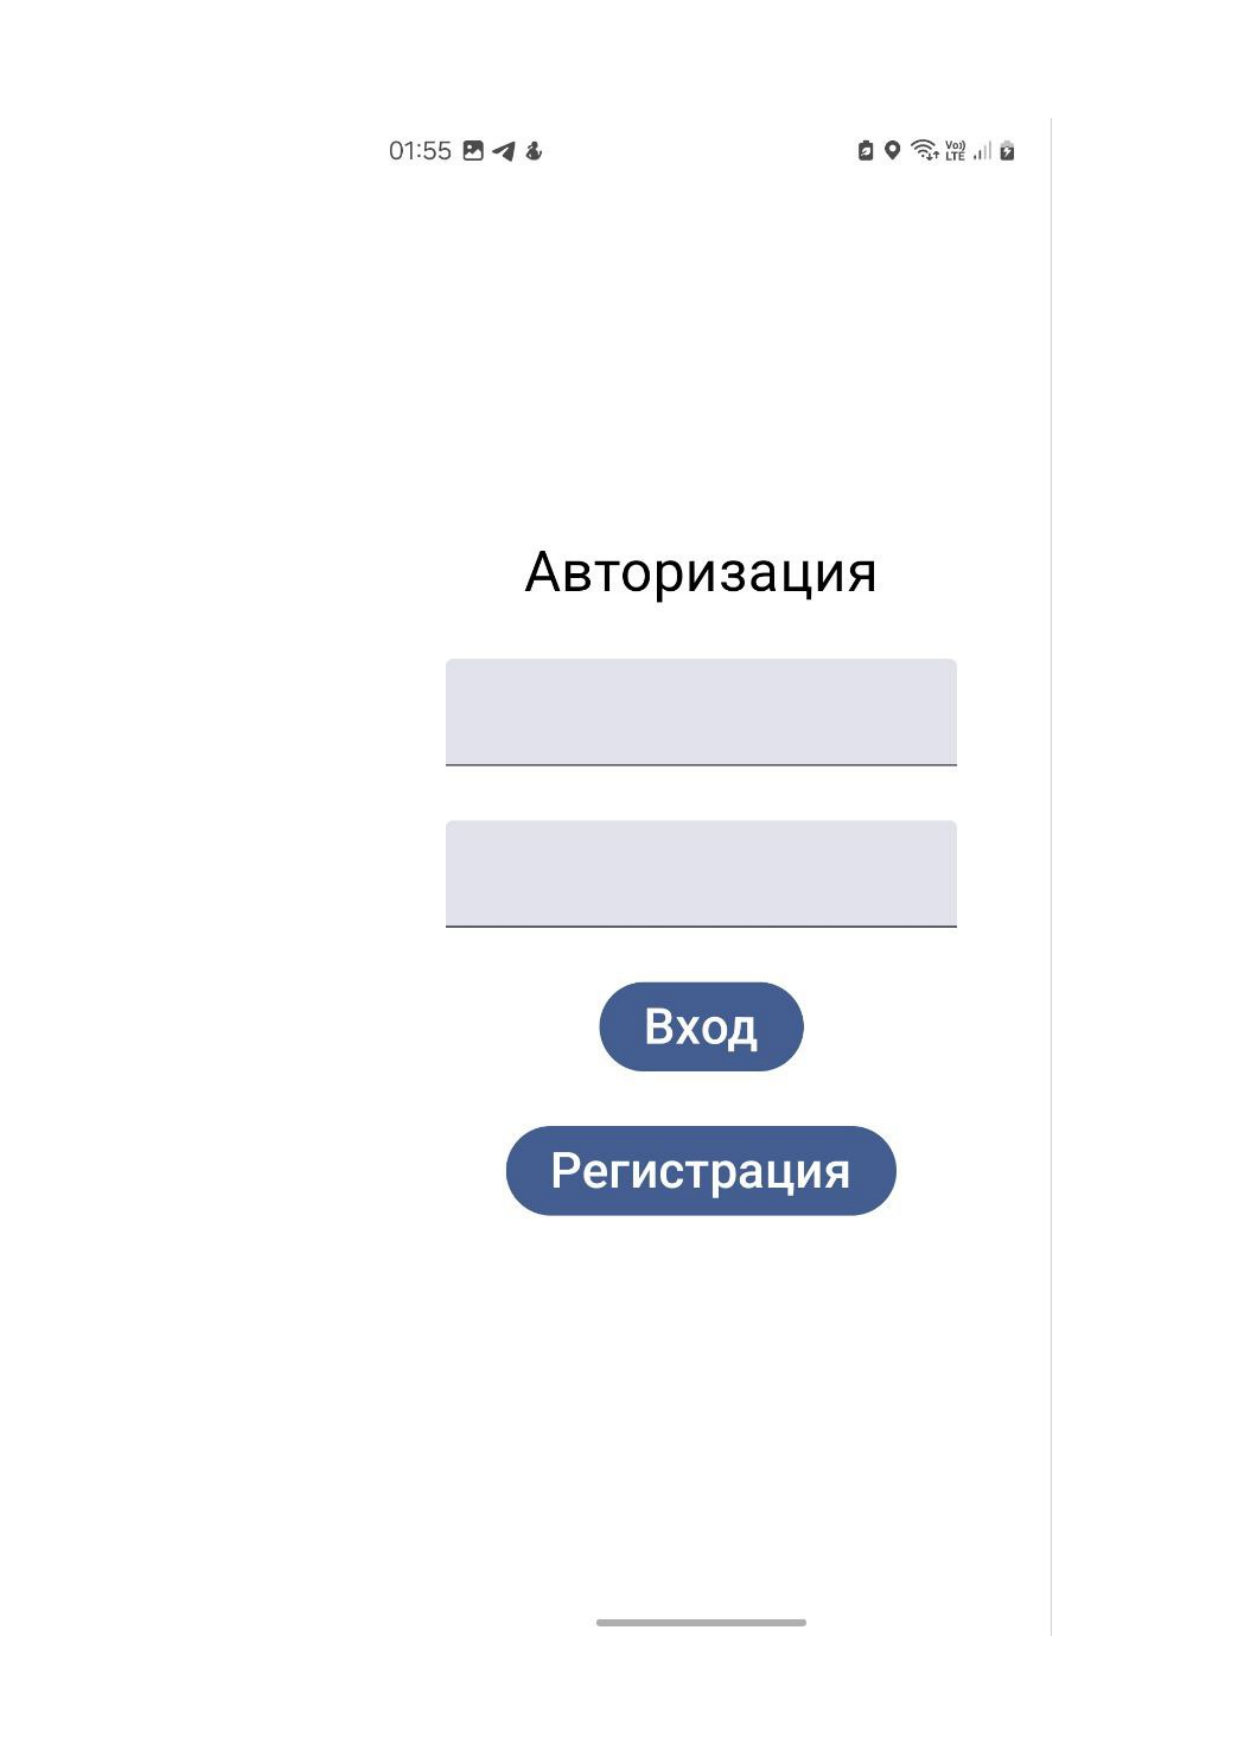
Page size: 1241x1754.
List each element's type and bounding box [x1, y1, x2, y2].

picture [351, 118, 1052, 1636]
